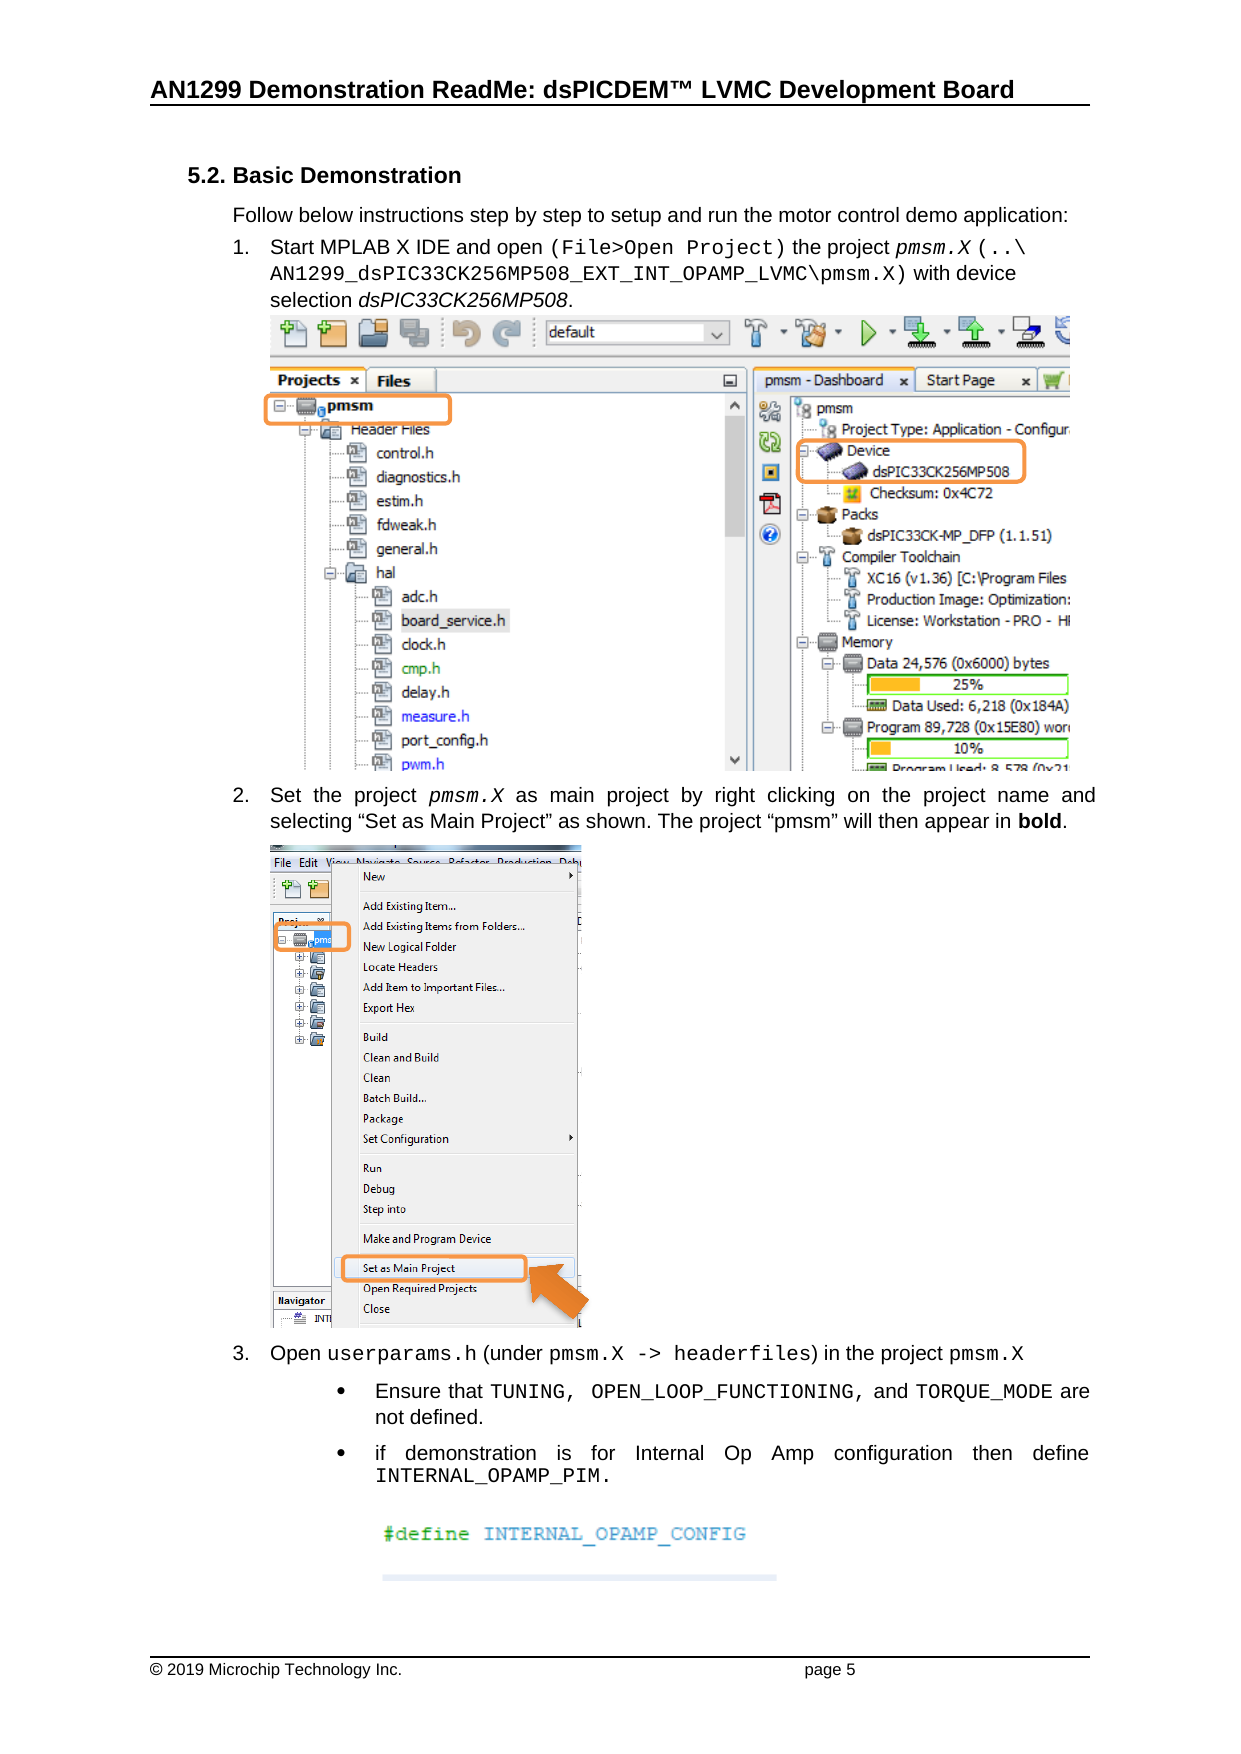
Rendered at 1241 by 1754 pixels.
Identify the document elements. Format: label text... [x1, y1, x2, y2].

list Start MPLAB X IDE and open (File>Open Project) the project pmsm.X (..\AN1299_dsPIC33CK256MP508_EXT_INT_OPAMP_LVMC\pmsm.X) with device selection dsPIC33CK256MP508. [232, 235, 1071, 311]
picture [270, 845, 582, 1328]
subtitle Basic Demonstration [187, 162, 1090, 189]
list Set the project pmsm.X as main project by right clicking on the project name and selecting “Set as Main Project” as shown. The project “pmsm” will then appear in bold. [232, 783, 1097, 832]
text Follow below instructions step by step to setup and run the motor control demo application: [232, 201, 1090, 226]
list Open userparams.h (under pmsm.X -> headerfiles) in the project pmsm.X [232, 1340, 1090, 1366]
list if demonstration is for Internal Op Amp configuration then define INTERNAL_OPAMP_PIM. [337, 1441, 1090, 1489]
list Ensure that TUNING, OPEN_LOOP_FUNCTIONING, and TORQUE_MODE are not defined. [337, 1379, 1090, 1428]
